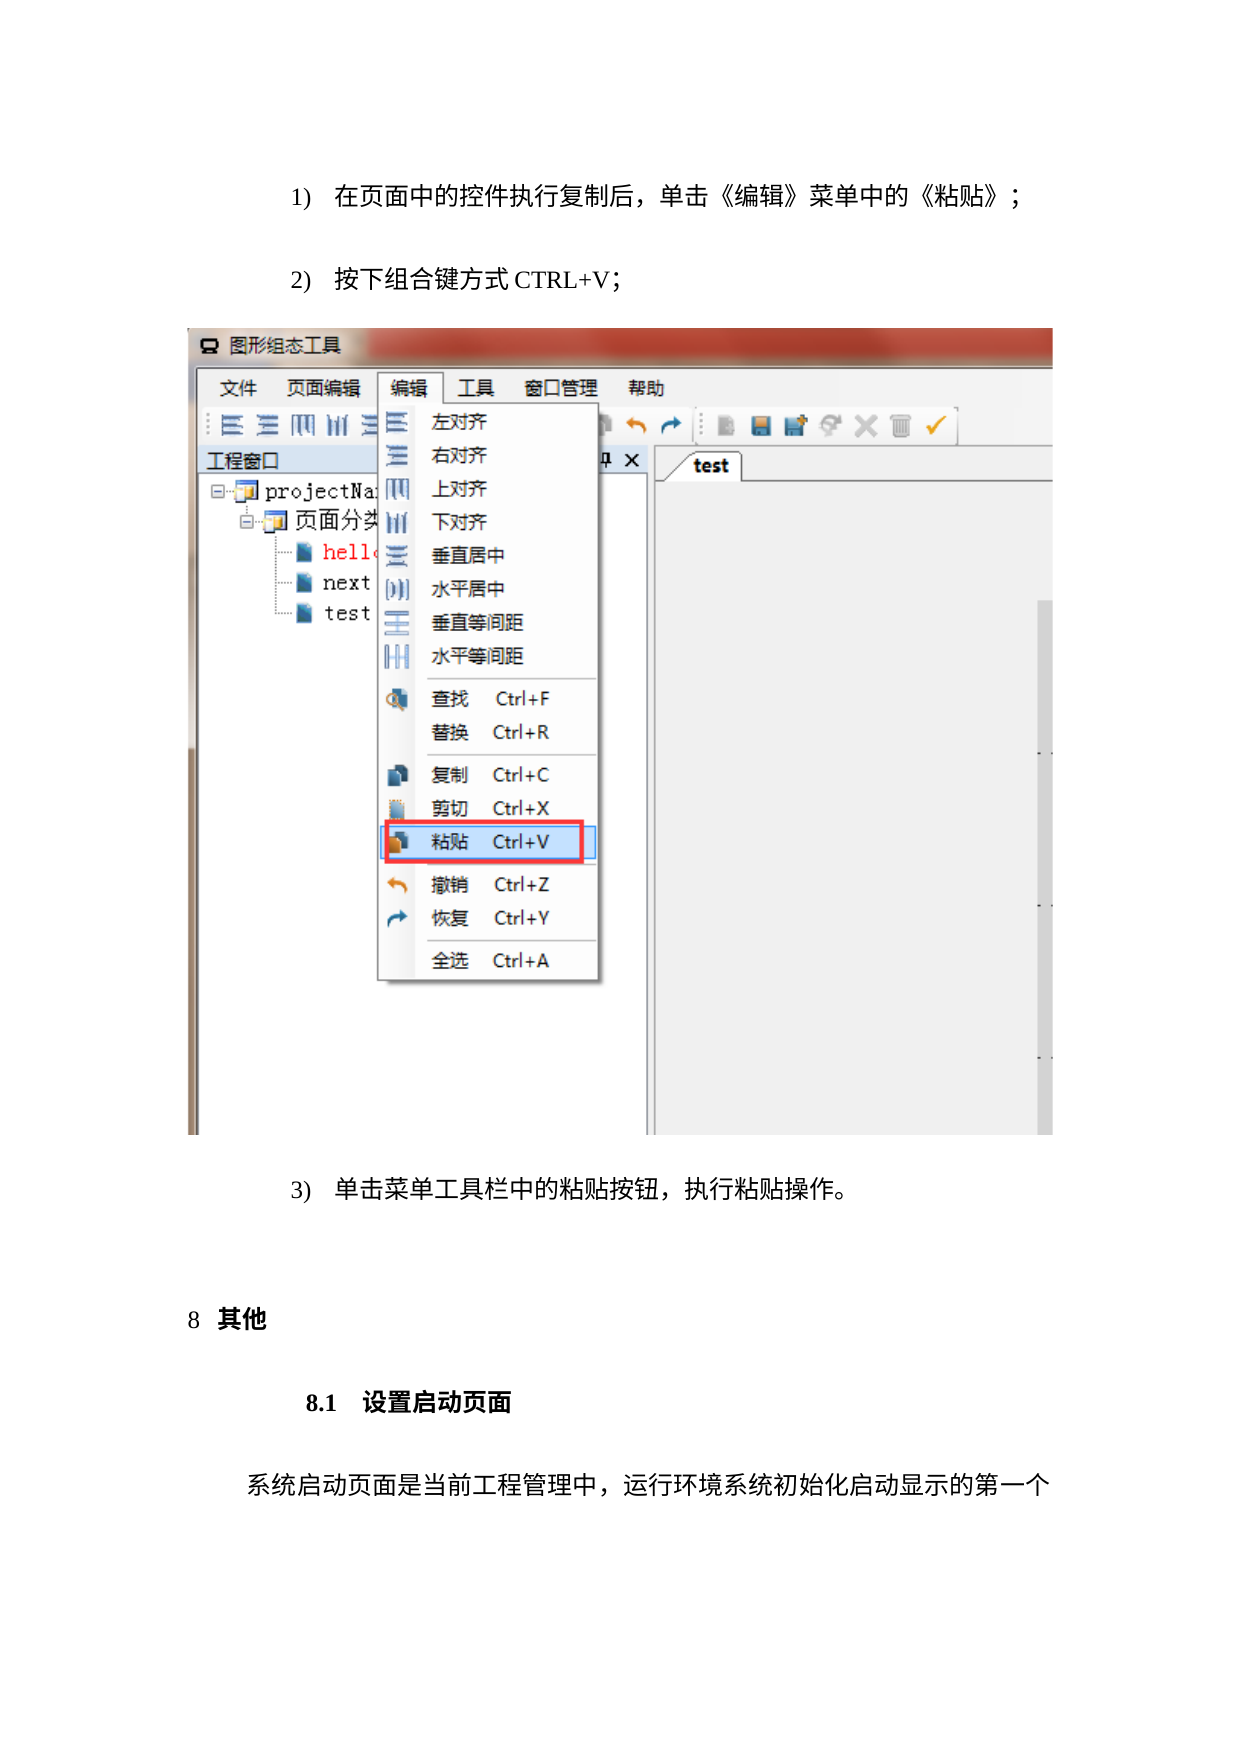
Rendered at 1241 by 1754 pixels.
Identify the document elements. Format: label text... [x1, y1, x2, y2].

picture [187, 328, 1053, 1135]
list 按下组合键方式CTRL+V； [290, 245, 1053, 310]
subtitle 设置启动页面 [247, 1368, 1053, 1433]
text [187, 1451, 1053, 1516]
list 单击菜单工具栏中的粘贴按钮，执行粘贴操作。 [290, 1155, 1053, 1220]
subtitle 其他 [187, 1285, 1053, 1350]
list 在页面中的控件执行复制后，单击《编辑》菜单中的《粘贴》； [290, 162, 1053, 227]
